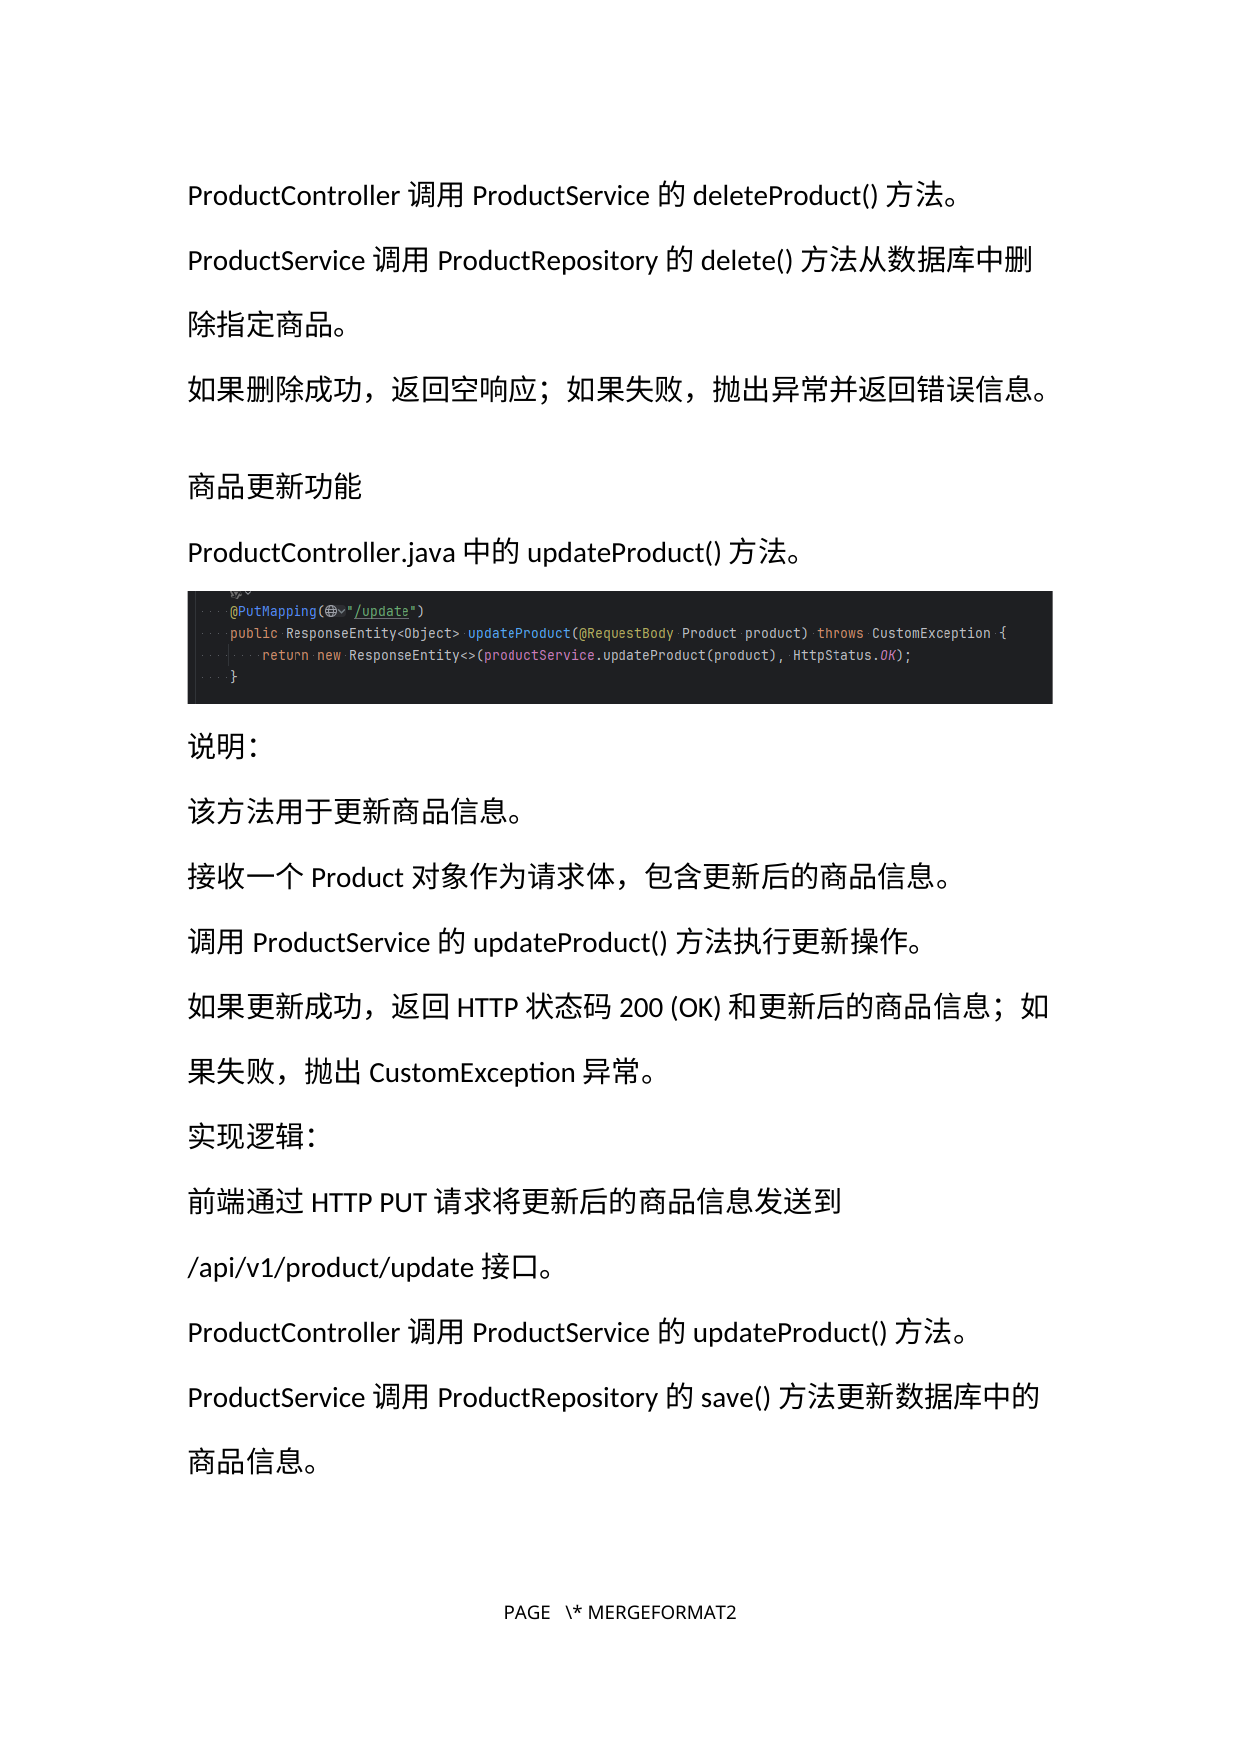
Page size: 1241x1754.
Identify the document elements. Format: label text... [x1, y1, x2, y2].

text ProductController 调用 ProductService 的 deleteProduct() 方法。 [187, 160, 1053, 225]
text 如果删除成功，返回空响应；如果失败，抛出异常并返回错误信息。 [187, 355, 1053, 420]
text 该方法用于更新商品信息。 [187, 777, 1053, 842]
text ProductController 调用 ProductService 的 updateProduct() 方法。 [187, 1297, 1053, 1362]
text 商品更新功能 [187, 452, 1053, 517]
text ProductController.java中的 updateProduct() 方法。 [187, 517, 1053, 582]
text 调用 ProductService 的 updateProduct() 方法执行更新操作。 [187, 907, 1053, 972]
text ProductService 调用 ProductRepository 的 save() 方法更新数据库中的商品信息。 [187, 1362, 1053, 1492]
text 接收一个 Product 对象作为请求体，包含更新后的商品信息。 [187, 842, 1053, 907]
picture [187, 591, 1053, 704]
text ProductService 调用 ProductRepository 的 delete() 方法从数据库中删除指定商品。 [187, 225, 1053, 355]
text 前端通过 HTTP PUT 请求将更新后的商品信息发送到 /api/v1/product/update 接口。 [187, 1167, 1053, 1297]
text 如果更新成功，返回 HTTP 状态码 200 (OK) 和更新后的商品信息；如果失败，抛出 CustomException 异常。 [187, 972, 1053, 1102]
text 实现逻辑： [187, 1102, 1053, 1167]
text 说明： [187, 712, 1053, 777]
